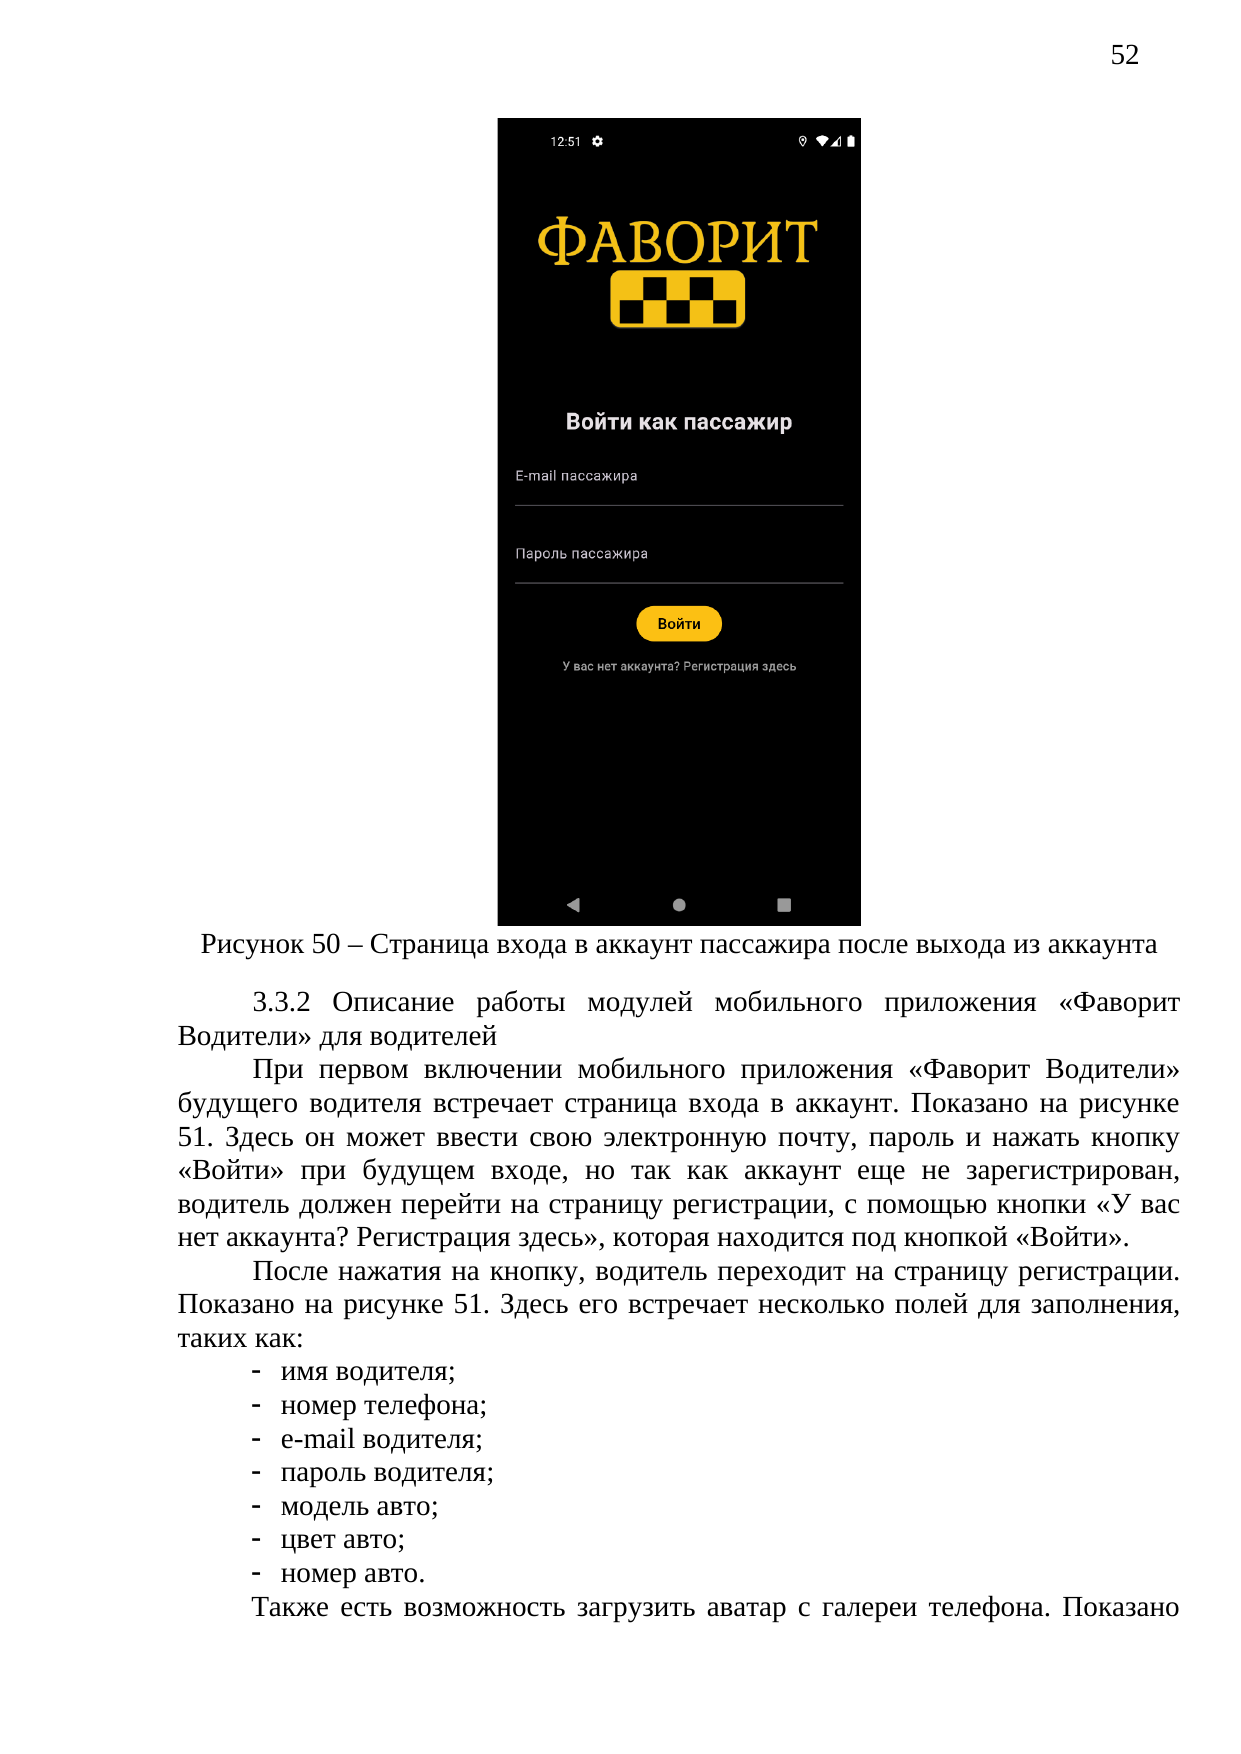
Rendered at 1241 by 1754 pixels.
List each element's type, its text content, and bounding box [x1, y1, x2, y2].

list e-mail водителя; [177, 1421, 1181, 1454]
text 3.3.2 Описание работы модулей мобильного приложения «Фаворит Водители» для водителей [177, 984, 1181, 1052]
text Рисунок 50 – Страница входа в аккаунт пассажира после выхода из аккаунта [177, 926, 1181, 959]
text После нажатия на кнопку, водитель переходит на страницу регистрации. Показано на рисунке 51. Здесь его встречает несколько полей для заполнения, таких как: [177, 1253, 1181, 1353]
list номер телефона; [177, 1387, 1181, 1421]
list имя водителя; [177, 1353, 1181, 1387]
list пароль водителя; [177, 1454, 1181, 1488]
text При первом включении мобильного приложения «Фаворит Водители» будущего водителя встречает страница входа в аккаунт. Показано на рисунке 51. Здесь он может ввести свою электронную почту, пароль и нажать кнопку «Войти» при будущем входе, но так как аккаунт еще не зарегистрирован, водитель должен перейти на страницу регистрации, с помощью кнопки «У вас нет аккаунта? Регистрация здесь», которая находится под кнопкой «Войти». [177, 1052, 1181, 1253]
picture [497, 118, 861, 926]
list модель авто; [177, 1488, 1181, 1522]
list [177, 1589, 1181, 1622]
list цвет авто; [177, 1522, 1181, 1555]
list номер авто. [177, 1555, 1181, 1589]
